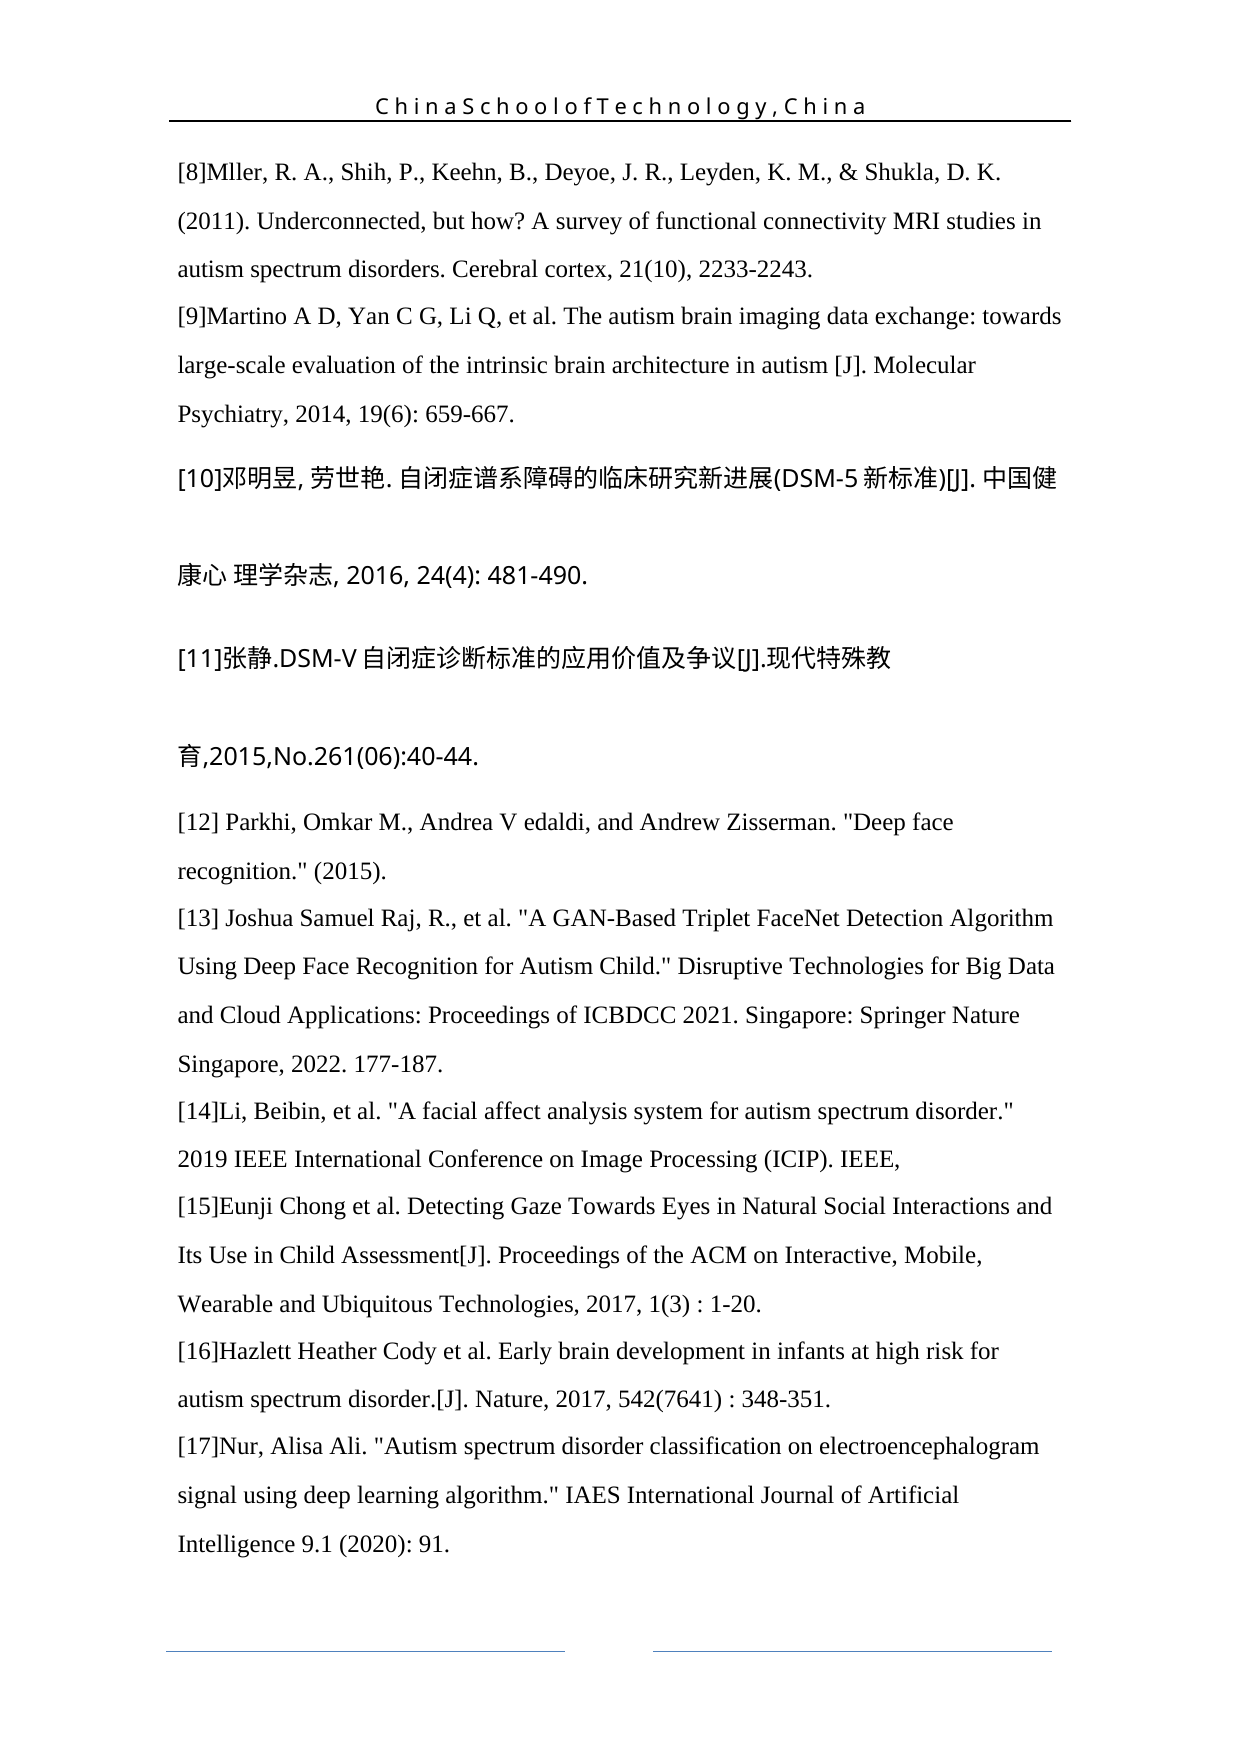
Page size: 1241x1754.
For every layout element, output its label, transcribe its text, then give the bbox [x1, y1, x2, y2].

text [14]Li, Beibin, et al. "A facial affect analysis system for autism spectrum disorder." 2019 IEEE International Conference on Image Processing (ICIP). IEEE, [177, 1094, 1063, 1175]
text [11]张静.DSM-V自闭症诊断标准的应用价值及争议[J].现代特殊教育,2015,No.261(06):40-44. [177, 624, 1063, 787]
text [16]Hazlett Heather Cody et al. Early brain development in infants at high risk for autism spectrum disorder.[J]. Nature, 2017, 542(7641) : 348-351. [177, 1334, 1063, 1415]
text [13] Joshua Samuel Raj, R., et al. "A GAN-Based Triplet FaceNet Detection Algorithm Using Deep Face Recognition for Autism Child." Disruptive Technologies for Big Data and Cloud Applications: Proceedings of ICBDCC 2021. Singapore: Springer Nature Singapore, 2022. 177-187. [177, 901, 1063, 1079]
text [15]Eunji Chong et al. Detecting Gaze Towards Eyes in Natural Social Interactions and Its Use in Child Assessment[J]. Proceedings of the ACM on Interactive, Mobile, Wearable and Ubiquitous Technologies, 2017, 1(3) : 1-20. [177, 1189, 1063, 1319]
text [9]Martino A D, Yan C G, Li Q, et al. The autism brain imaging data exchange: towards large-scale evaluation of the intrinsic brain architecture in autism [J]. Molecular Psychiatry, 2014, 19(6): 659-667. [177, 299, 1063, 429]
text [8]Mller, R. A., Shih, P., Keehn, B., Deyoe, J. R., Leyden, K. M., & Shukla, D. K. (2011). Underconnected, but how? A survey of functional connectivity MRI studies in autism spectrum disorders. Cerebral cortex, 21(10), 2233-2243. [177, 155, 1063, 285]
text [12] Parkhi, Omkar M., Andrea V edaldi, and Andrew Zisserman. "Deep face recognition." (2015). [177, 805, 1063, 886]
text [10]邓明昱, 劳世艳. 自闭症谱系障碍的临床研究新进展(DSM-5新标准)[J]. 中国健康心 理学杂志, 2016, 24(4): 481-490. [177, 444, 1063, 606]
text [17]Nur, Alisa Ali. "Autism spectrum disorder classification on electroencephalogram signal using deep learning algorithm." IAES International Journal of Artificial Intelligence 9.1 (2020): 91. [177, 1429, 1063, 1559]
